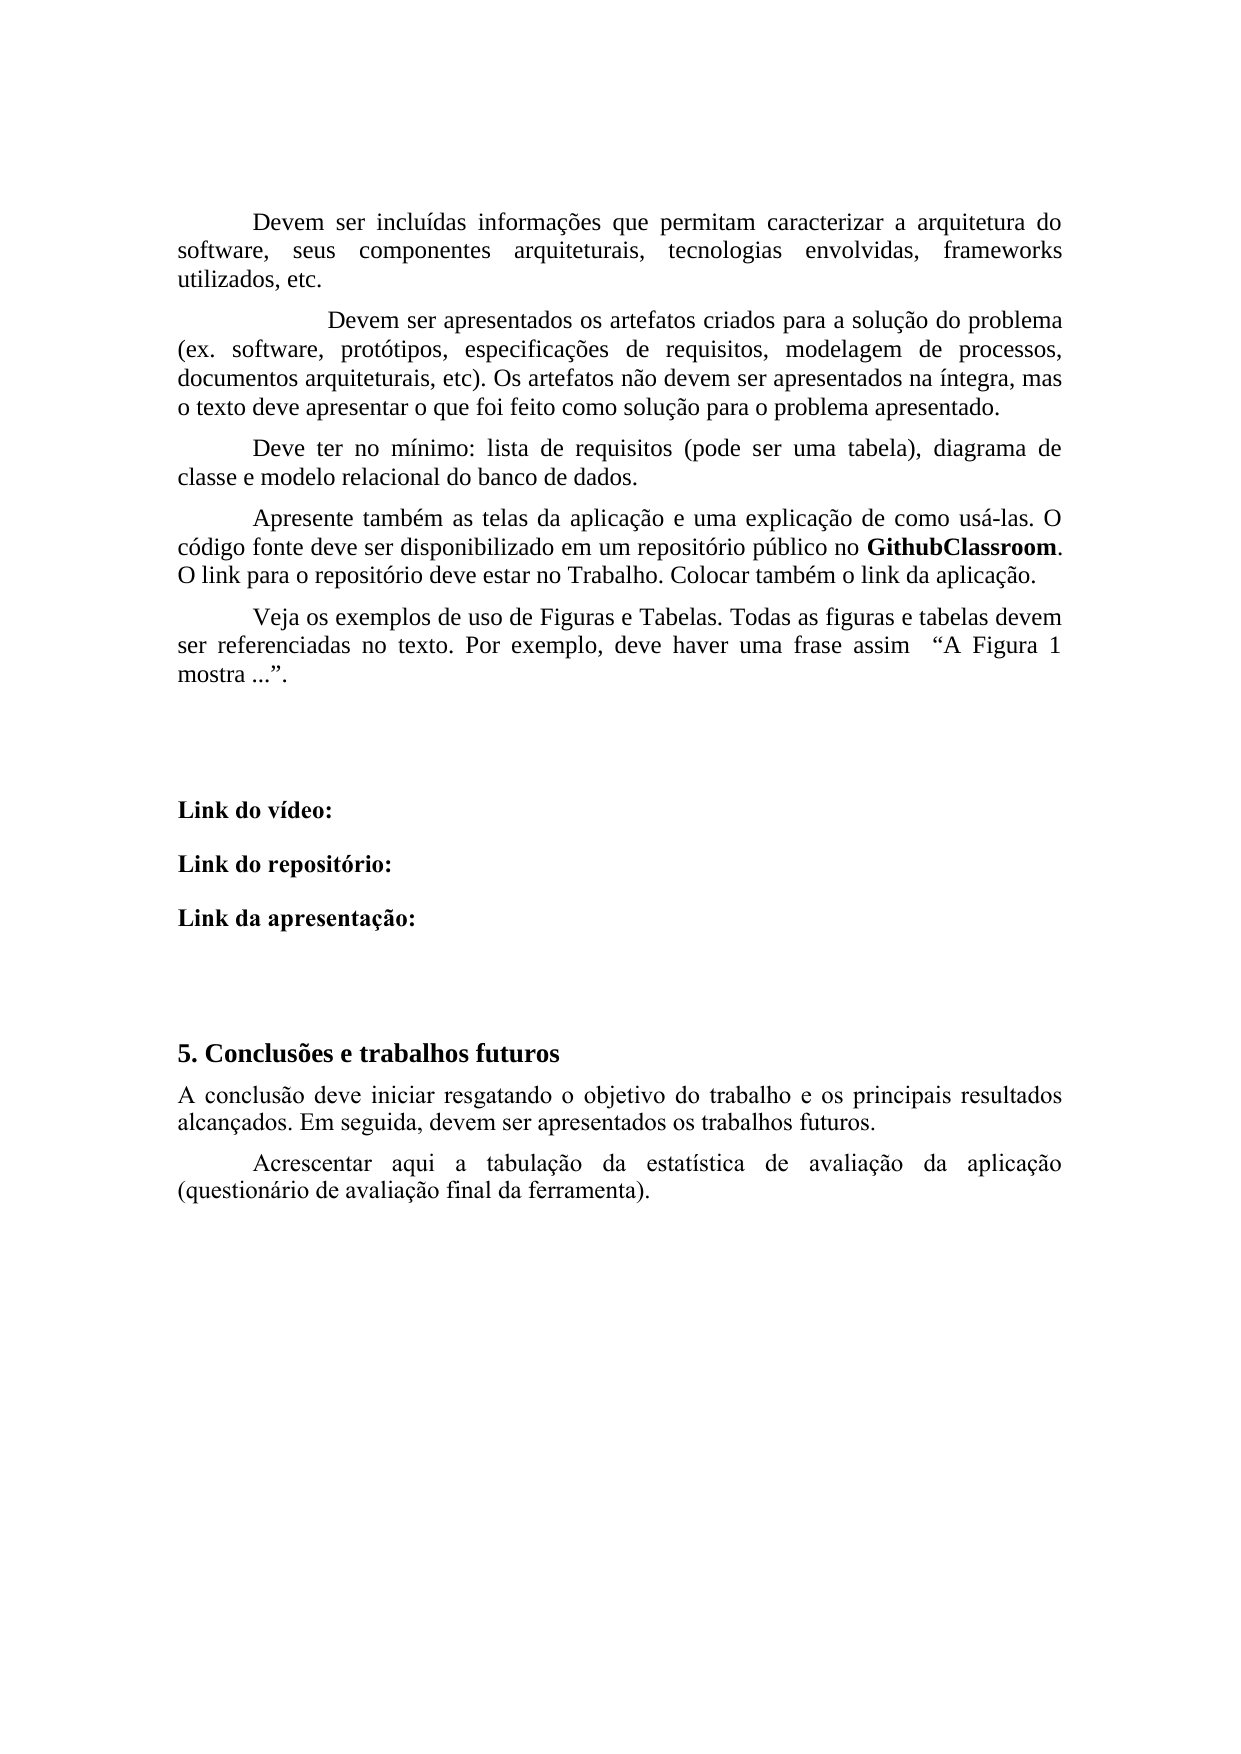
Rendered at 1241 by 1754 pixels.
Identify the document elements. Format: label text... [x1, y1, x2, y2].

text Devem ser incluídas informações que permitam caracterizar a arquitetura do software, seus componentes arquiteturais, tecnologias envolvidas, frameworks utilizados, etc. [177, 207, 1063, 293]
text Acrescentar aqui a tabulação da estatística de avaliação da aplicação (questionário de avaliação final da ferramenta). [177, 1149, 1063, 1204]
text Link do vídeo: [177, 796, 1063, 823]
text Link da apresentação: [177, 904, 1063, 932]
text Devem ser apresentados os artefatos criados para a solução do problema (ex. software, protótipos, especificações de requisitos, modelagem de processos, documentos arquiteturais, etc). Os artefatos não devem ser apresentados na íntegra, mas o texto deve apresentar o que foi feito como solução para o problema apresentado. [177, 306, 1063, 421]
text Veja os exemplos de uso de Figuras e Tabelas. Todas as figuras e tabelas devem ser referenciadas no texto. Por exemplo, deve haver uma frase assim “A Figura 1 mostra ...”. [177, 602, 1063, 688]
text Link do repositório: [177, 850, 1063, 878]
text A conclusão deve iniciar resgatando o objetivo do trabalho e os principais resultados alcançados. Em seguida, devem ser apresentados os trabalhos futuros. [177, 1081, 1063, 1136]
text Deve ter no mínimo: lista de requisitos (pode ser uma tabela), diagrama de classe e modelo relacional do banco de dados. [177, 433, 1063, 491]
text Apresente também as telas da aplicação e uma explicação de como usá-las. O código fonte deve ser disponibilizado em um repositório público no GithubClassroom. O link para o repositório deve estar no Trabalho. Colocar também o link da aplicação. [177, 503, 1063, 589]
subtitle 5. Conclusões e trabalhos futuros [177, 1037, 1063, 1068]
